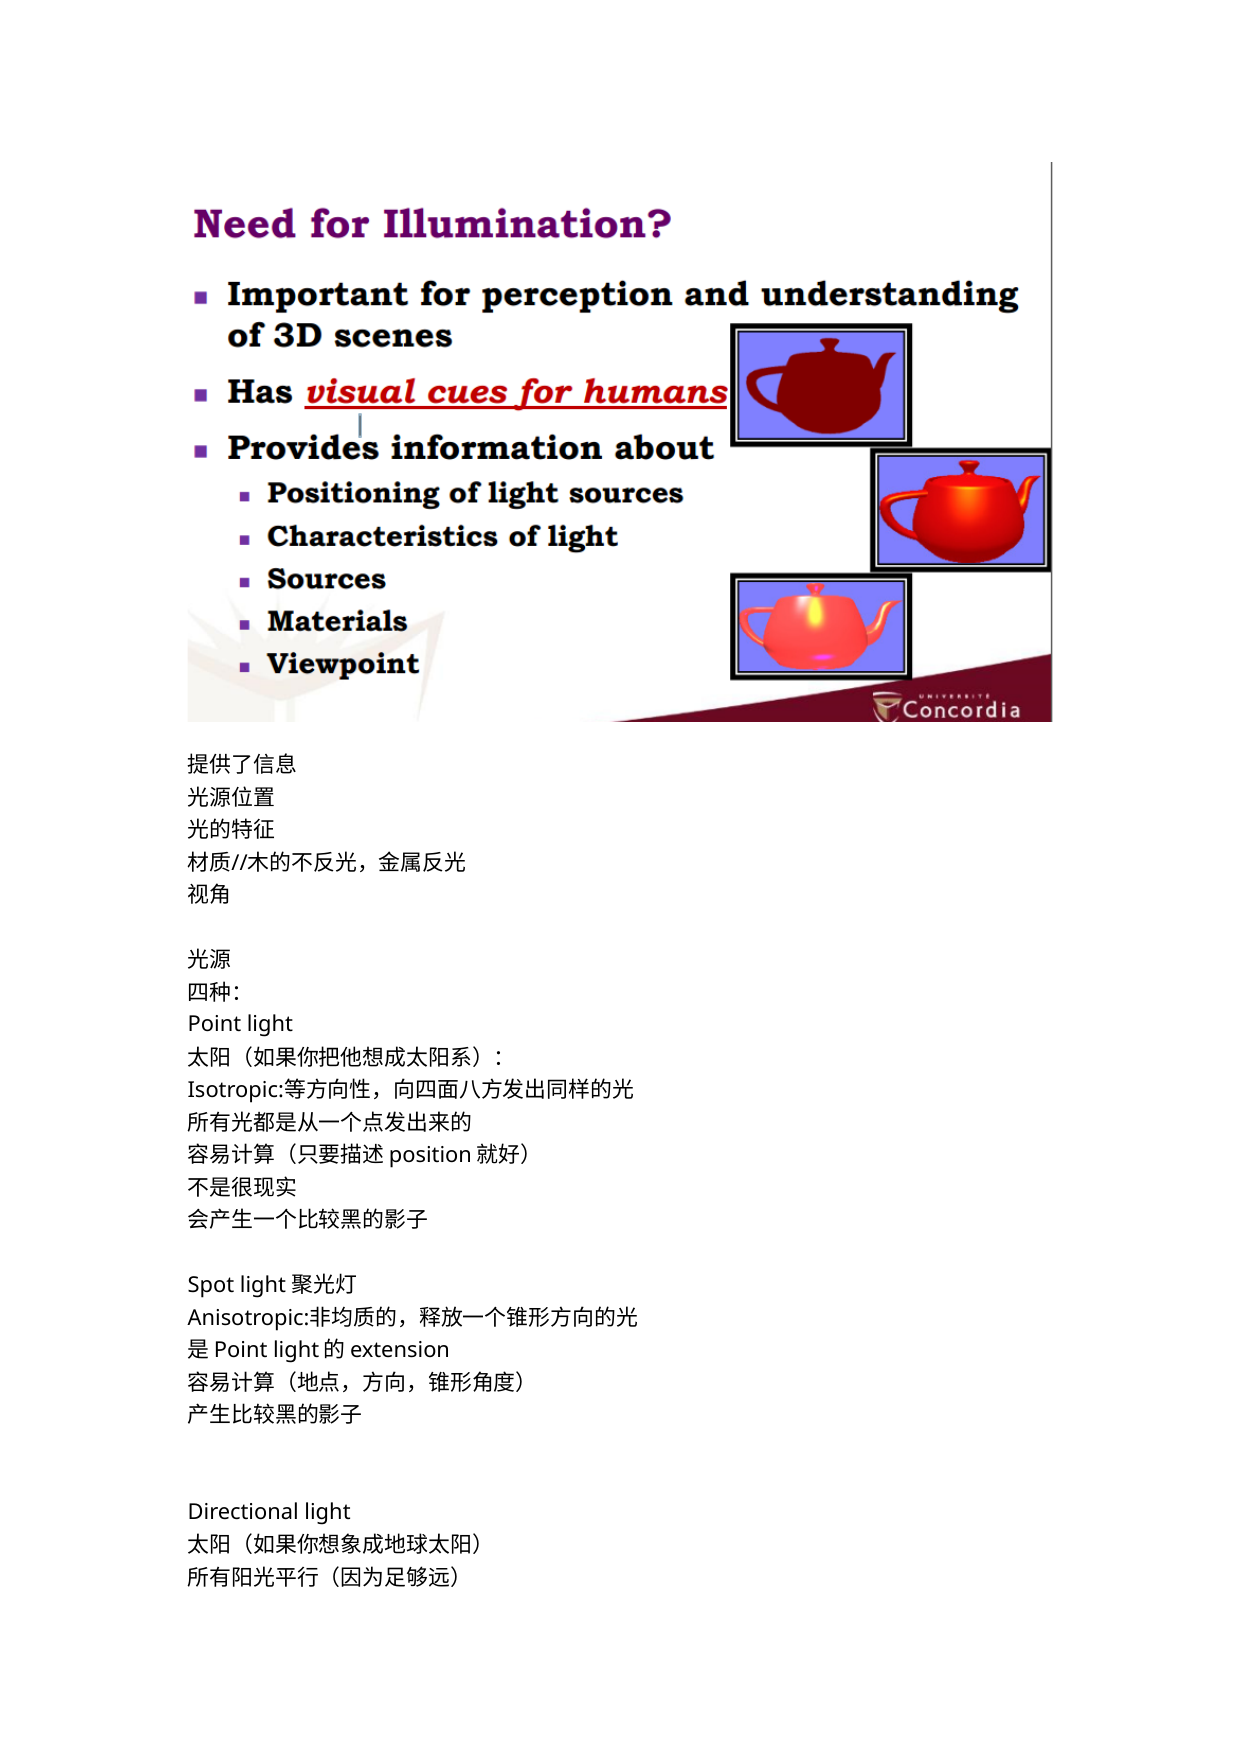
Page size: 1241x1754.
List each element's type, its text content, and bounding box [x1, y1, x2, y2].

text Point light [187, 1007, 1053, 1039]
text 容易计算（只要描述position就好） [187, 1137, 1053, 1169]
text Anisotropic:非均质的，释放一个锥形方向的光 [187, 1299, 1053, 1332]
text 不是很现实 [187, 1169, 1053, 1202]
text 光的特征 [187, 812, 1053, 844]
text Isotropic:等方向性，向四面八方发出同样的光 [187, 1072, 1053, 1104]
picture [187, 162, 1053, 722]
text 提供了信息 [187, 747, 1053, 779]
text 四种： [187, 974, 1053, 1007]
text 是Point light的extension [187, 1332, 1053, 1364]
text 产生比较黑的影子 [187, 1397, 1053, 1429]
text 太阳（如果你想象成地球太阳） [187, 1527, 1053, 1559]
text 所有阳光平行（因为足够远） [187, 1559, 1053, 1592]
text 材质//木的不反光，金属反光 [187, 844, 1053, 877]
text 会产生一个比较黑的影子 [187, 1202, 1053, 1234]
text 容易计算（地点，方向，锥形角度） [187, 1364, 1053, 1397]
text Directional light [187, 1494, 1053, 1527]
text Spot light 聚光灯 [187, 1267, 1053, 1299]
text 所有光都是从一个点发出来的 [187, 1104, 1053, 1137]
text 太阳（如果你把他想成太阳系）： [187, 1039, 1053, 1072]
text 视角 [187, 877, 1053, 909]
text 光源位置 [187, 779, 1053, 812]
text 光源 [187, 942, 1053, 974]
